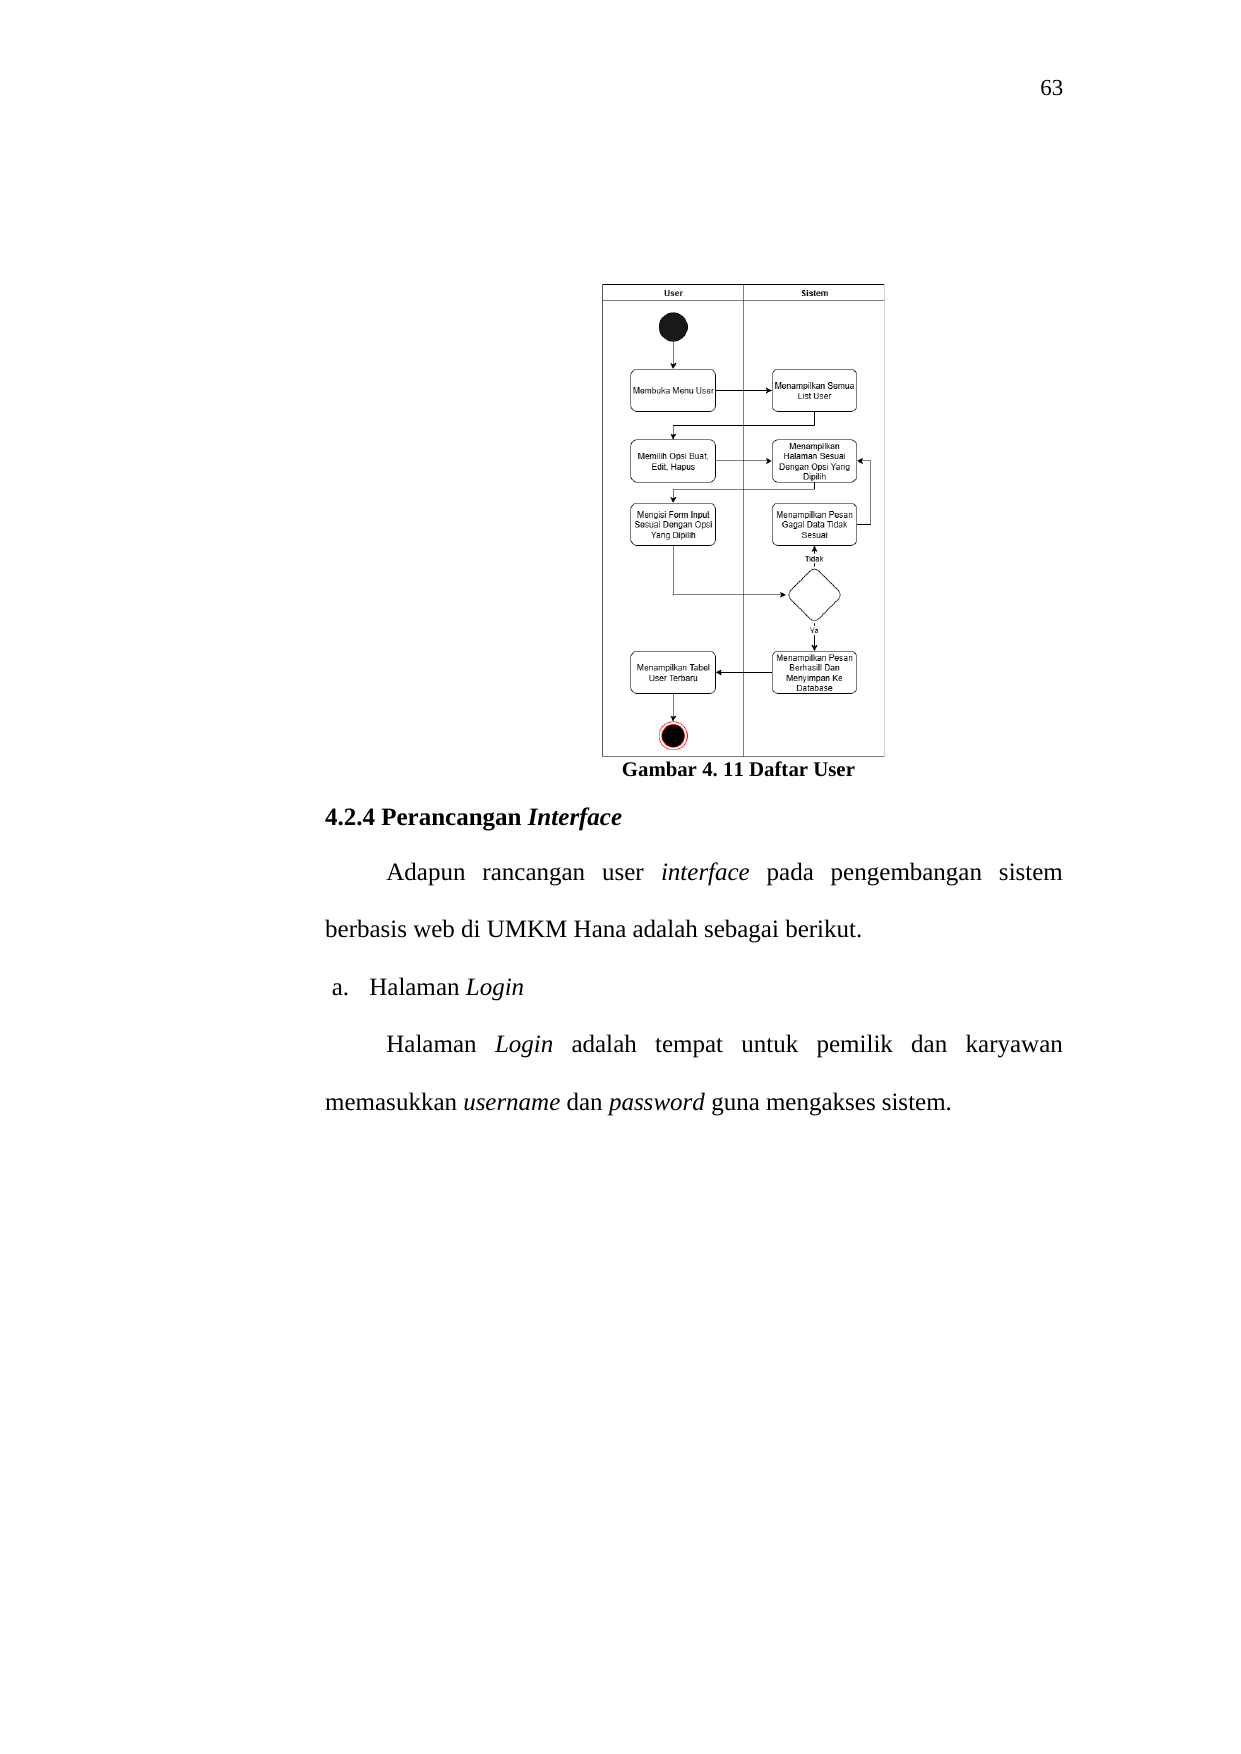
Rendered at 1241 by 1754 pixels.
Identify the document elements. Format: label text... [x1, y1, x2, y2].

picture [602, 284, 885, 757]
subtitle 4.2.4 Perancangan Interface [325, 802, 1063, 831]
text Halaman Login adalah tempat untuk pemilik dan karyawan memasukkan username dan password guna mengakses sistem. [325, 1029, 1063, 1116]
text Gambar 4. 11 Daftar User [413, 757, 1063, 781]
text Adapun rancangan user interface pada pengembangan sistem berbasis web di UMKM Hana adalah sebagai berikut. [325, 857, 1063, 943]
list Halaman Login [332, 972, 1063, 1001]
